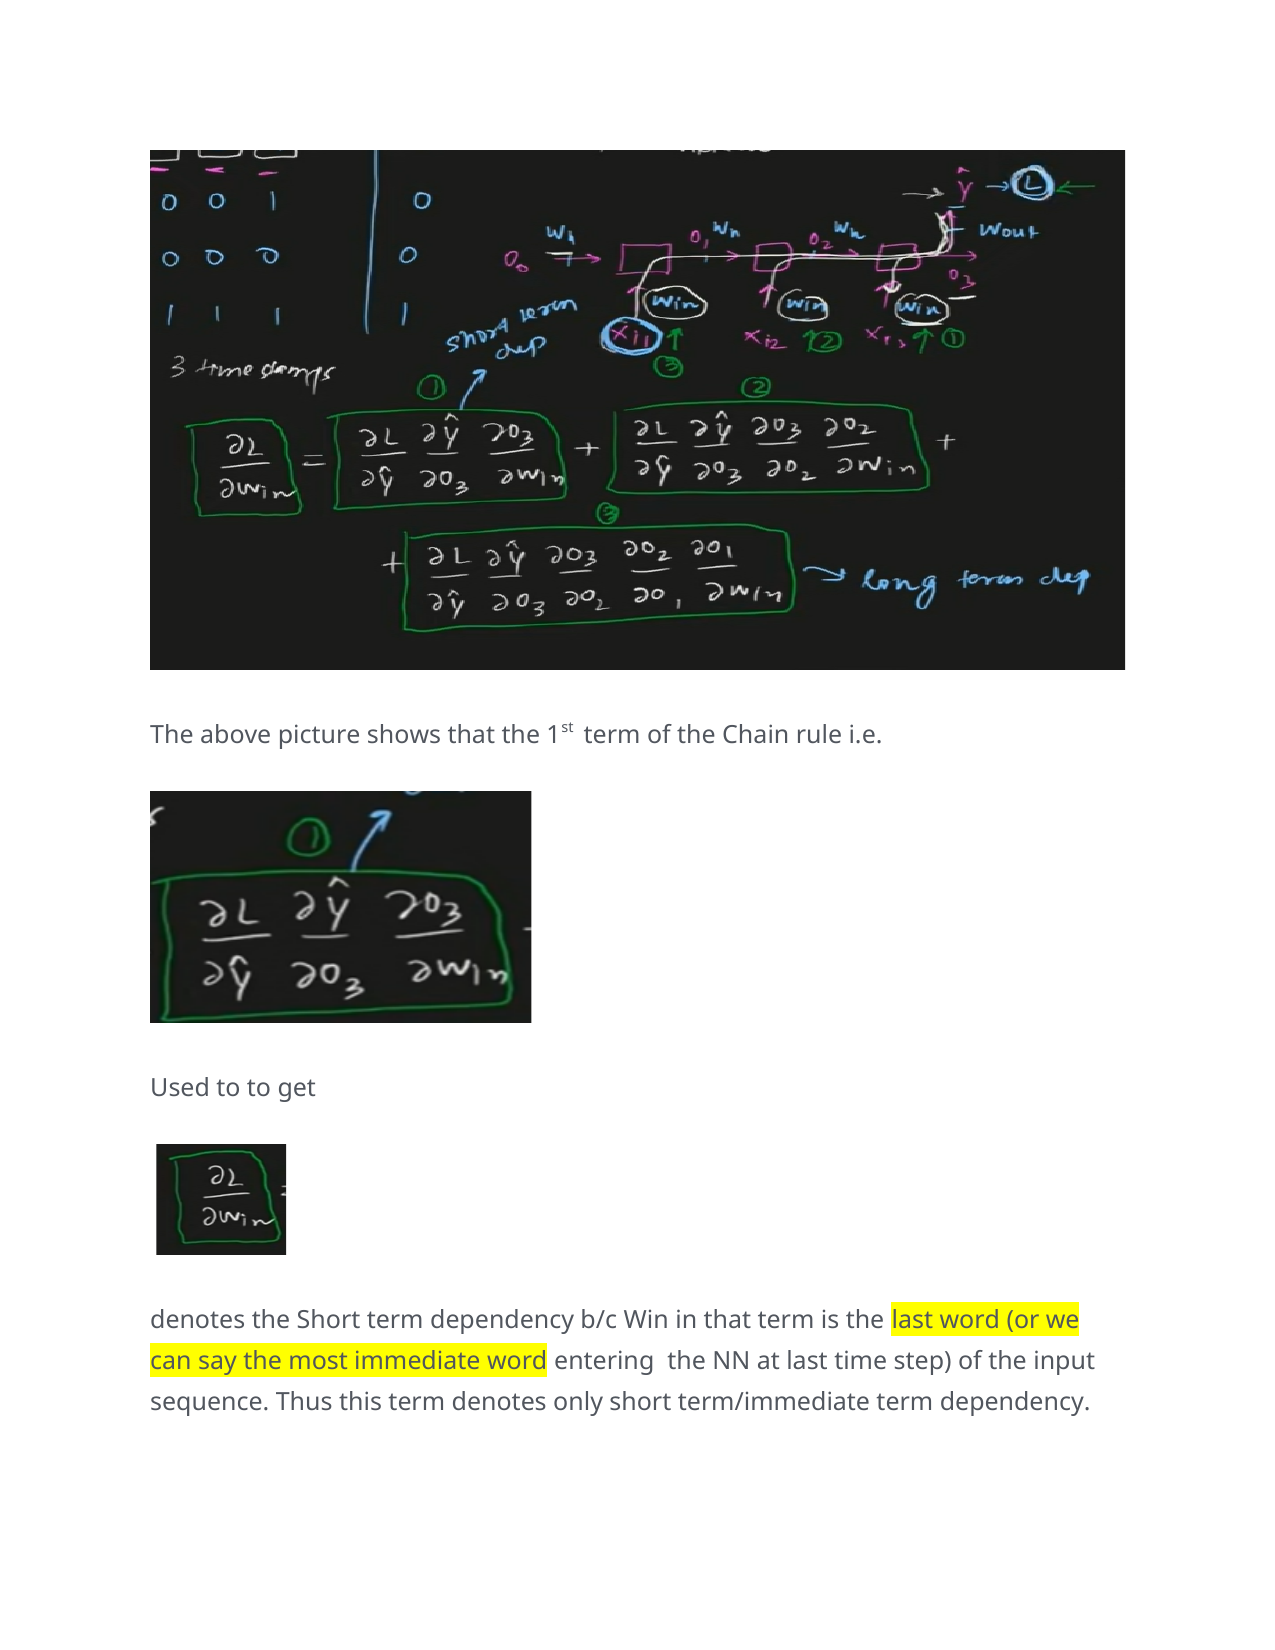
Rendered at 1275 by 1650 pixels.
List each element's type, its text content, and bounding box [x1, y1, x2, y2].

text denotes the Short term dependency b/c Win in that term is the last word (or we can say the most immediate word entering the NN at last time step) of the input sequence. Thus this term denotes only short term/immediate term dependency. [150, 1296, 1125, 1417]
picture [150, 791, 532, 1023]
picture [150, 150, 1125, 670]
text The above picture shows that the 1st term of the Chain rule i.e. [150, 710, 1125, 751]
picture [156, 1144, 287, 1255]
text Used to to get [150, 1063, 1125, 1104]
